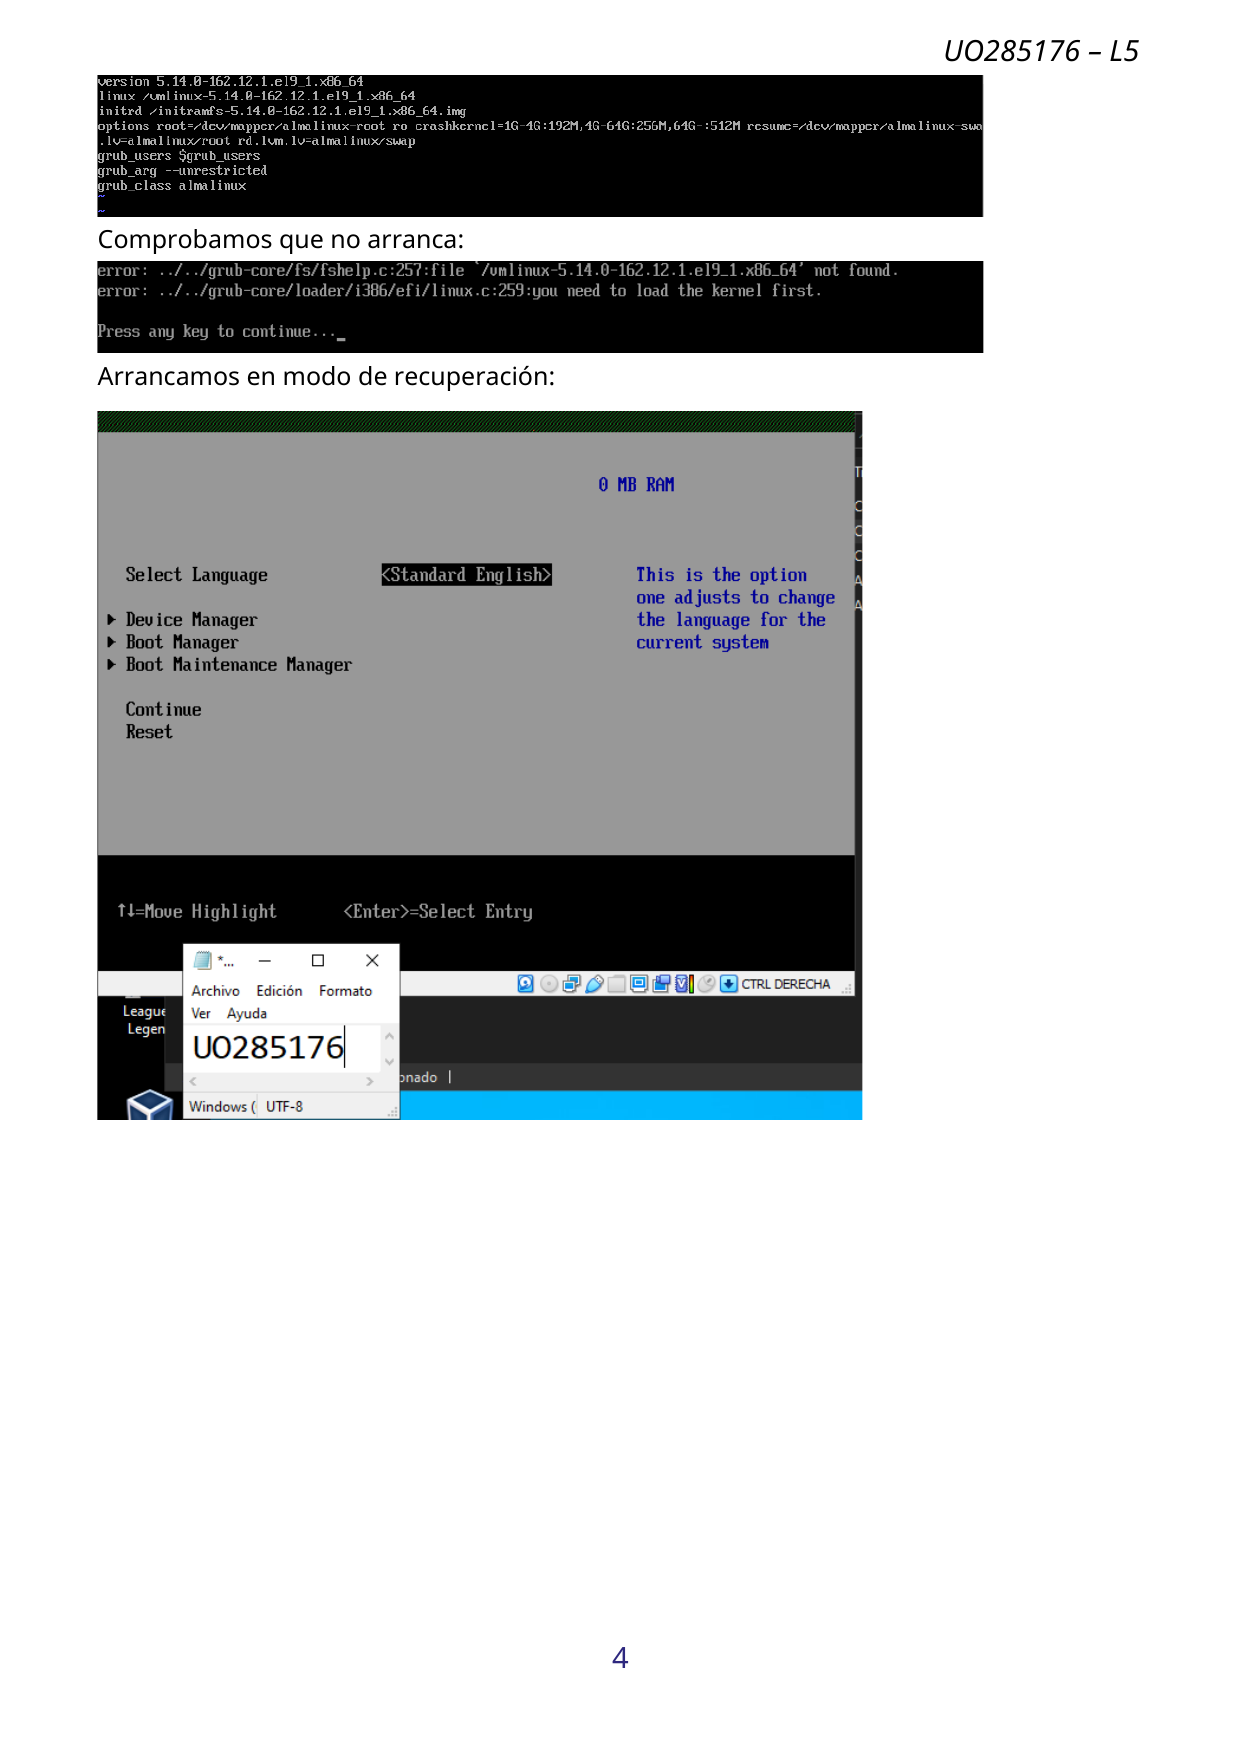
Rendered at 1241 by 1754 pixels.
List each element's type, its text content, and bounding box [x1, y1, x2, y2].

picture [97, 411, 863, 1120]
picture [97, 261, 984, 353]
picture [97, 75, 984, 217]
text Comprobamos que no arranca: [97, 222, 1143, 256]
text Arrancamos en modo de recuperación: [97, 358, 1143, 392]
